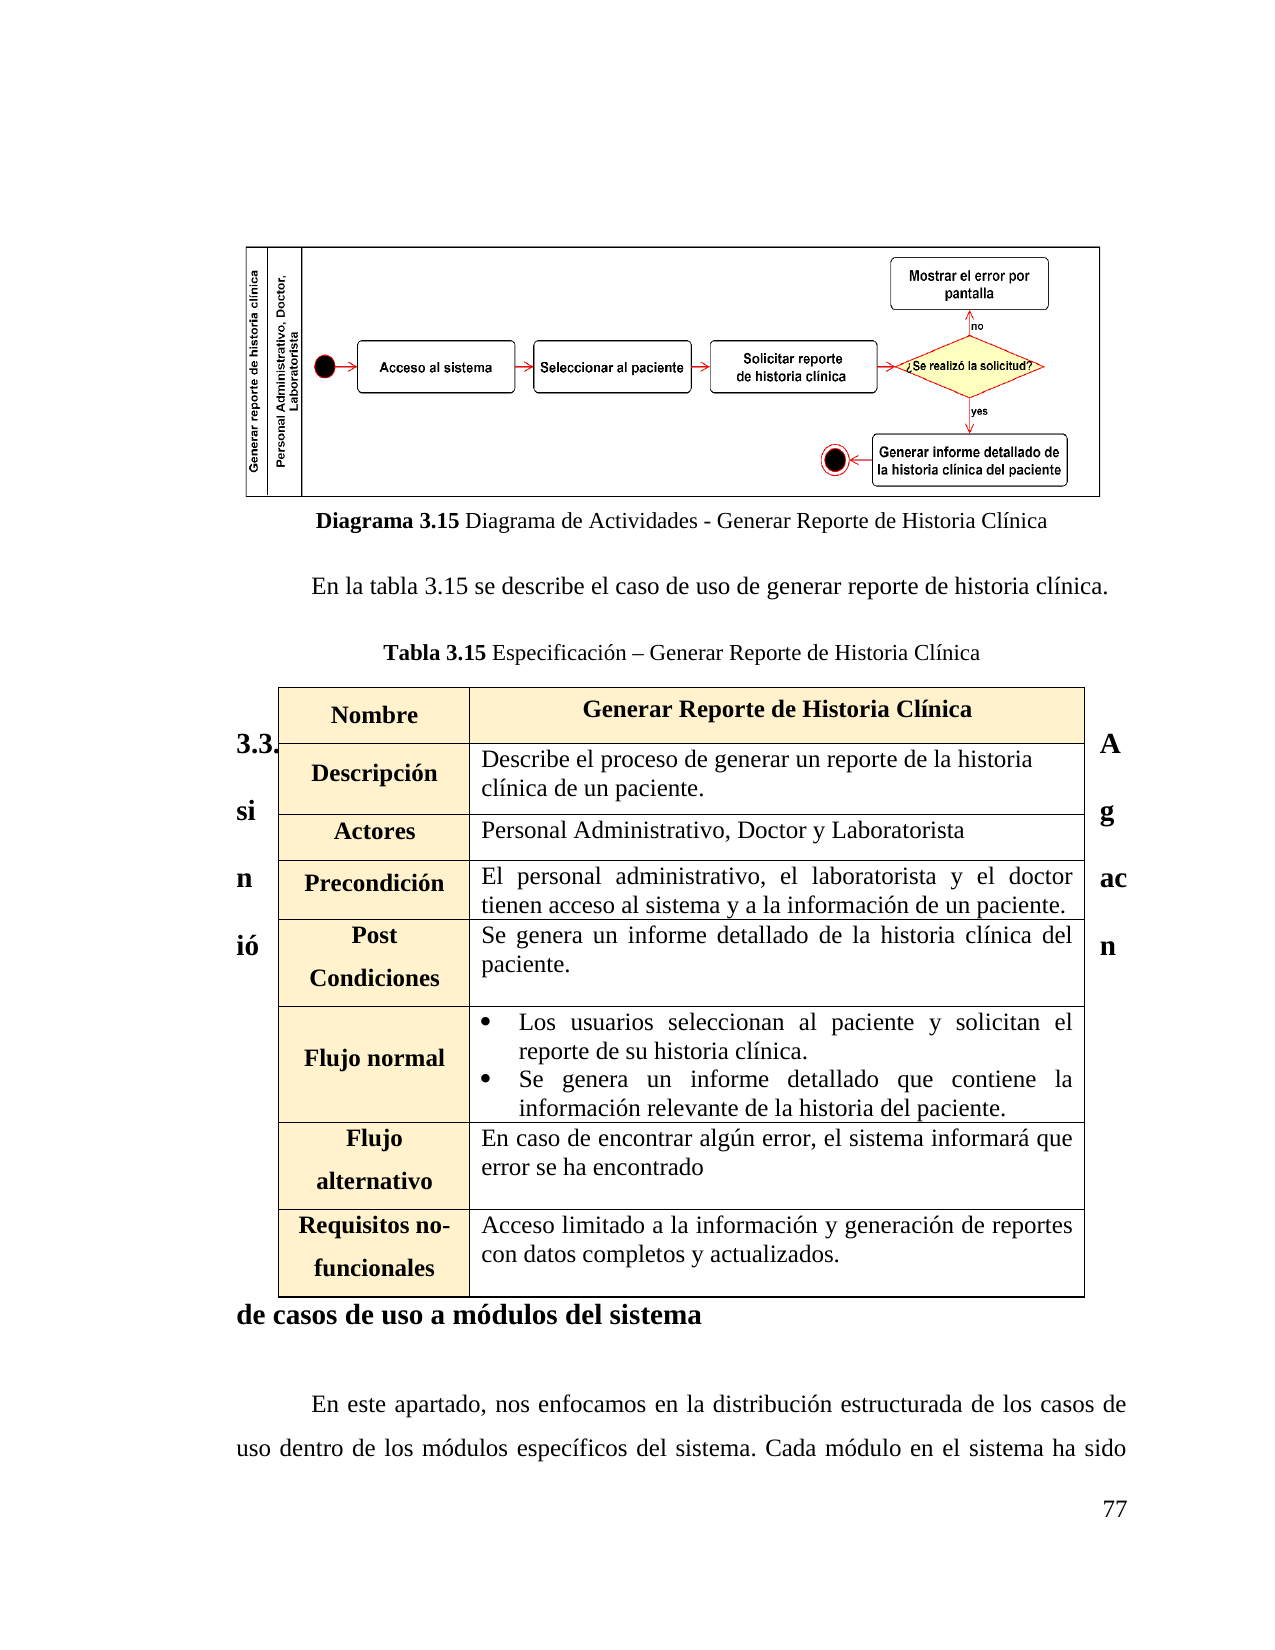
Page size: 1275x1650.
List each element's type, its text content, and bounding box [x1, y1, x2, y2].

table_cell Flujo alternativo [279, 1123, 469, 1209]
table_cell Descripción [279, 744, 469, 814]
text Tabla 3.15 Especificación – Generar Reporte de Historia Clínica [236, 639, 1127, 666]
table_cell Describe el proceso de generar un reporte de la historia clínica de un paciente. [470, 744, 1084, 814]
table_header Nombre [279, 688, 469, 743]
table_cell Post Condiciones [279, 920, 469, 1006]
table_cell Precondición [279, 861, 469, 919]
table_cell Actores [279, 815, 469, 860]
table_cell Se genera un informe detallado de la historia clínica del paciente. [470, 920, 1084, 1006]
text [236, 1389, 1127, 1461]
text En la tabla 3.15 se describe el caso de uso de generar reporte de historia clínica. [236, 571, 1127, 600]
table_cell Acceso limitado a la información y generación de reportes con datos completos y actualizados. [470, 1210, 1084, 1296]
text Diagrama 3.15 Diagrama de Actividades - Generar Reporte de Historia Clínica [236, 507, 1127, 533]
table_cell Flujo normal [279, 1007, 469, 1122]
table_header Generar Reporte de Historia Clínica [470, 688, 1084, 743]
picture [236, 236, 1109, 507]
subtitle Asignación de casos de uso a módulos del sistema [236, 726, 1127, 1331]
table_cell Requisitos no-funcionales [279, 1210, 469, 1296]
table_cell El personal administrativo, el laboratorista y el doctor tienen acceso al sistema y a la información de un paciente. [470, 861, 1084, 919]
table_cell En caso de encontrar algún error, el sistema informará que error se ha encontrado [470, 1123, 1084, 1209]
table_cell Los usuarios seleccionan al paciente y solicitan el reporte de su historia clínica. Se genera un informe detallado que contiene la información relevante de la historia del paciente. [470, 1007, 1084, 1122]
table_cell Personal Administrativo, Doctor y Laboratorista [470, 815, 1084, 860]
